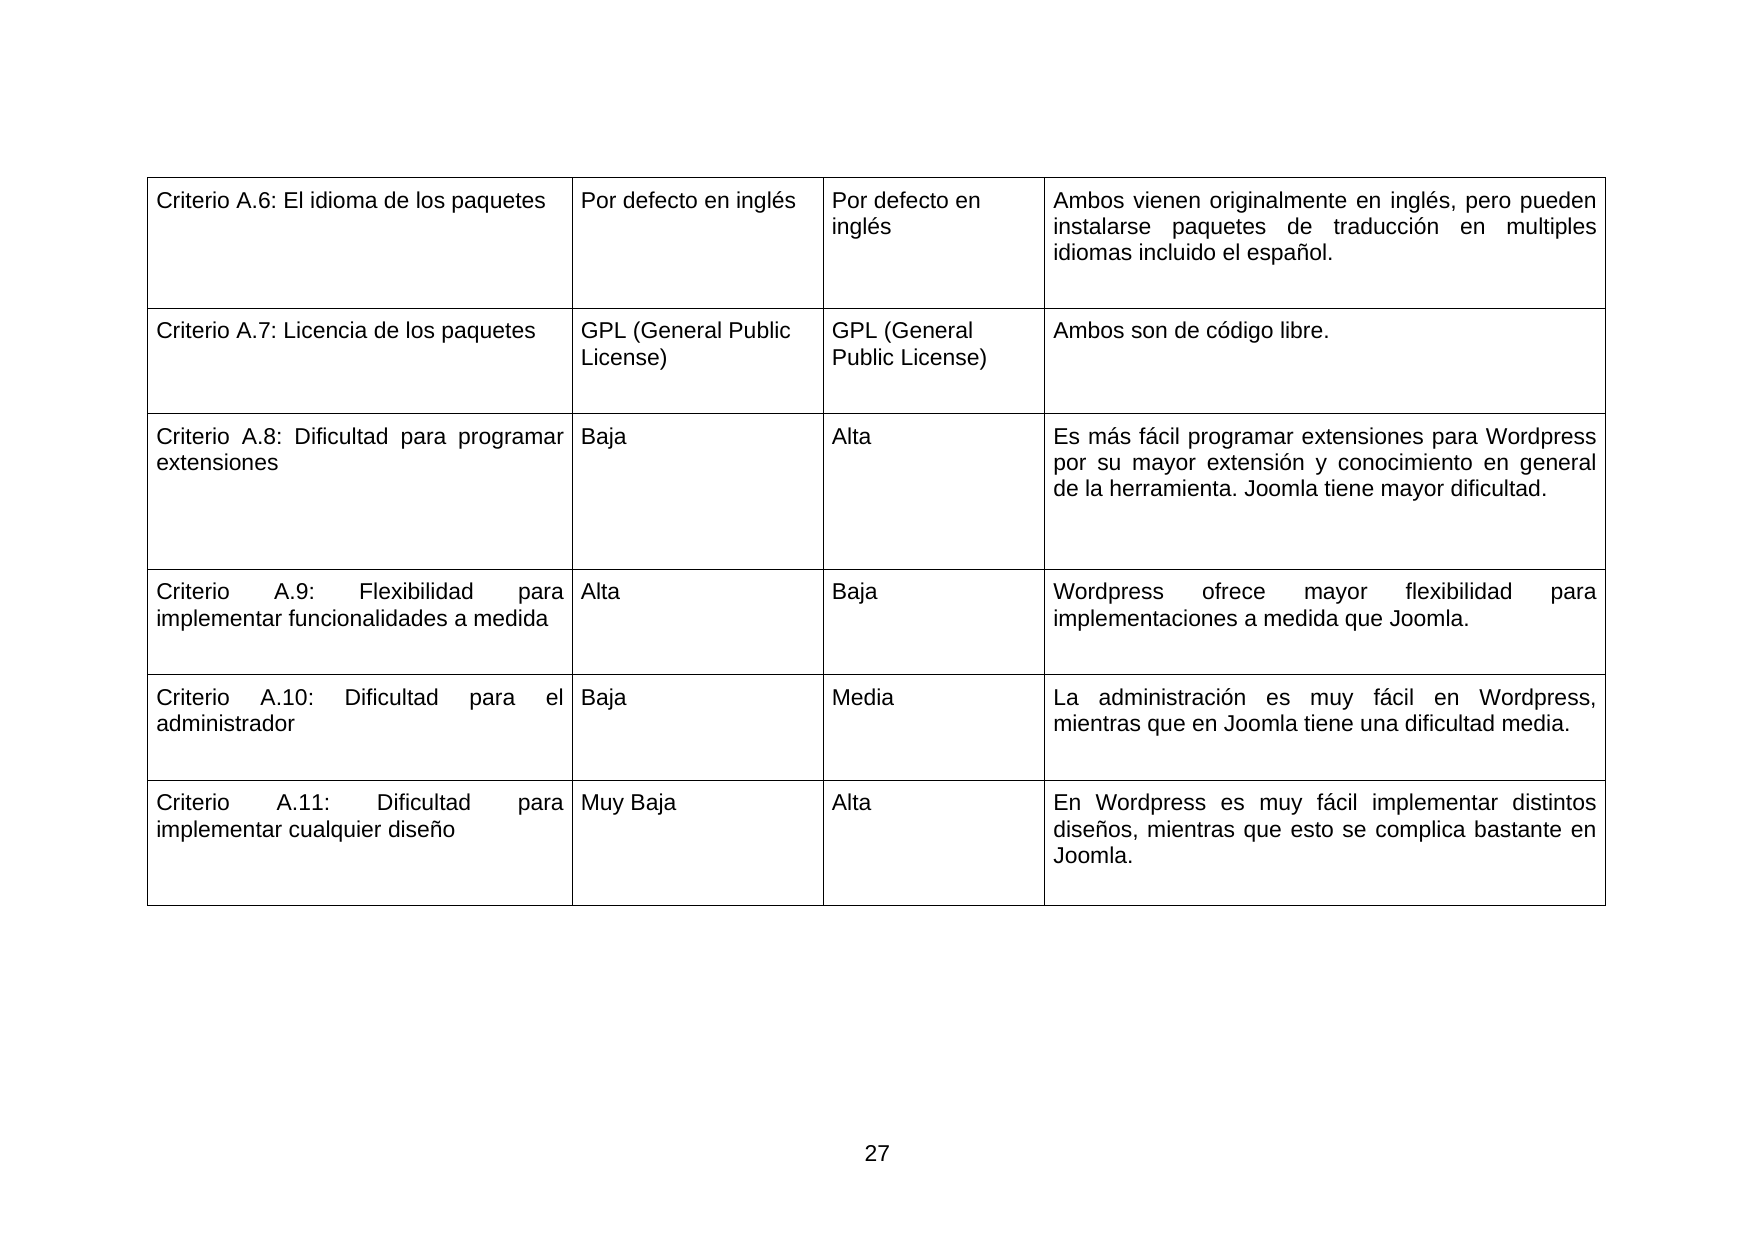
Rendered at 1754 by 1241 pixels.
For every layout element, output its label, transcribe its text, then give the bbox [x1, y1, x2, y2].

table_cell Es más fácil programar extensiones para Wordpress por su mayor extensión y conocimiento en general de la herramienta. Joomla tiene mayor dificultad. [1045, 414, 1605, 569]
table_cell Alta [573, 570, 823, 674]
table_cell Criterio A.7: Licencia de los paquetes [148, 309, 572, 413]
table_cell Baja [573, 675, 823, 780]
table_cell GPL (General Public License) [824, 309, 1044, 413]
table_cell La administración es muy fácil en Wordpress, mientras que en Joomla tiene una dificultad media. [1045, 675, 1605, 780]
table_cell GPL (General Public License) [573, 309, 823, 413]
table_cell Baja [573, 414, 823, 569]
table_cell Wordpress ofrece mayor flexibilidad para implementaciones a medida que Joomla. [1045, 570, 1605, 674]
table_cell Alta [824, 414, 1044, 569]
table_cell Muy Baja [573, 781, 823, 905]
table_cell Criterio A.11: Dificultad para implementar cualquier diseño [148, 781, 572, 905]
table_cell Alta [824, 781, 1044, 905]
table_header Ambos vienen originalmente en inglés, pero pueden instalarse paquetes de traducción en multiples idiomas incluido el español. [1045, 178, 1605, 308]
table_cell Criterio A.8: Dificultad para programar extensiones [148, 414, 572, 569]
table_cell Ambos son de código libre. [1045, 309, 1605, 413]
table_header Por defecto en inglés [573, 178, 823, 308]
table_cell En Wordpress es muy fácil implementar distintos diseños, mientras que esto se complica bastante en Joomla. [1045, 781, 1605, 905]
table_cell Baja [824, 570, 1044, 674]
table_header Criterio A.6: El idioma de los paquetes [148, 178, 572, 308]
table_header Por defecto en inglés [824, 178, 1044, 308]
table_cell Media [824, 675, 1044, 780]
table_cell Criterio A.10: Dificultad para el administrador [148, 675, 572, 780]
table_cell Criterio A.9: Flexibilidad para implementar funcionalidades a medida [148, 570, 572, 674]
